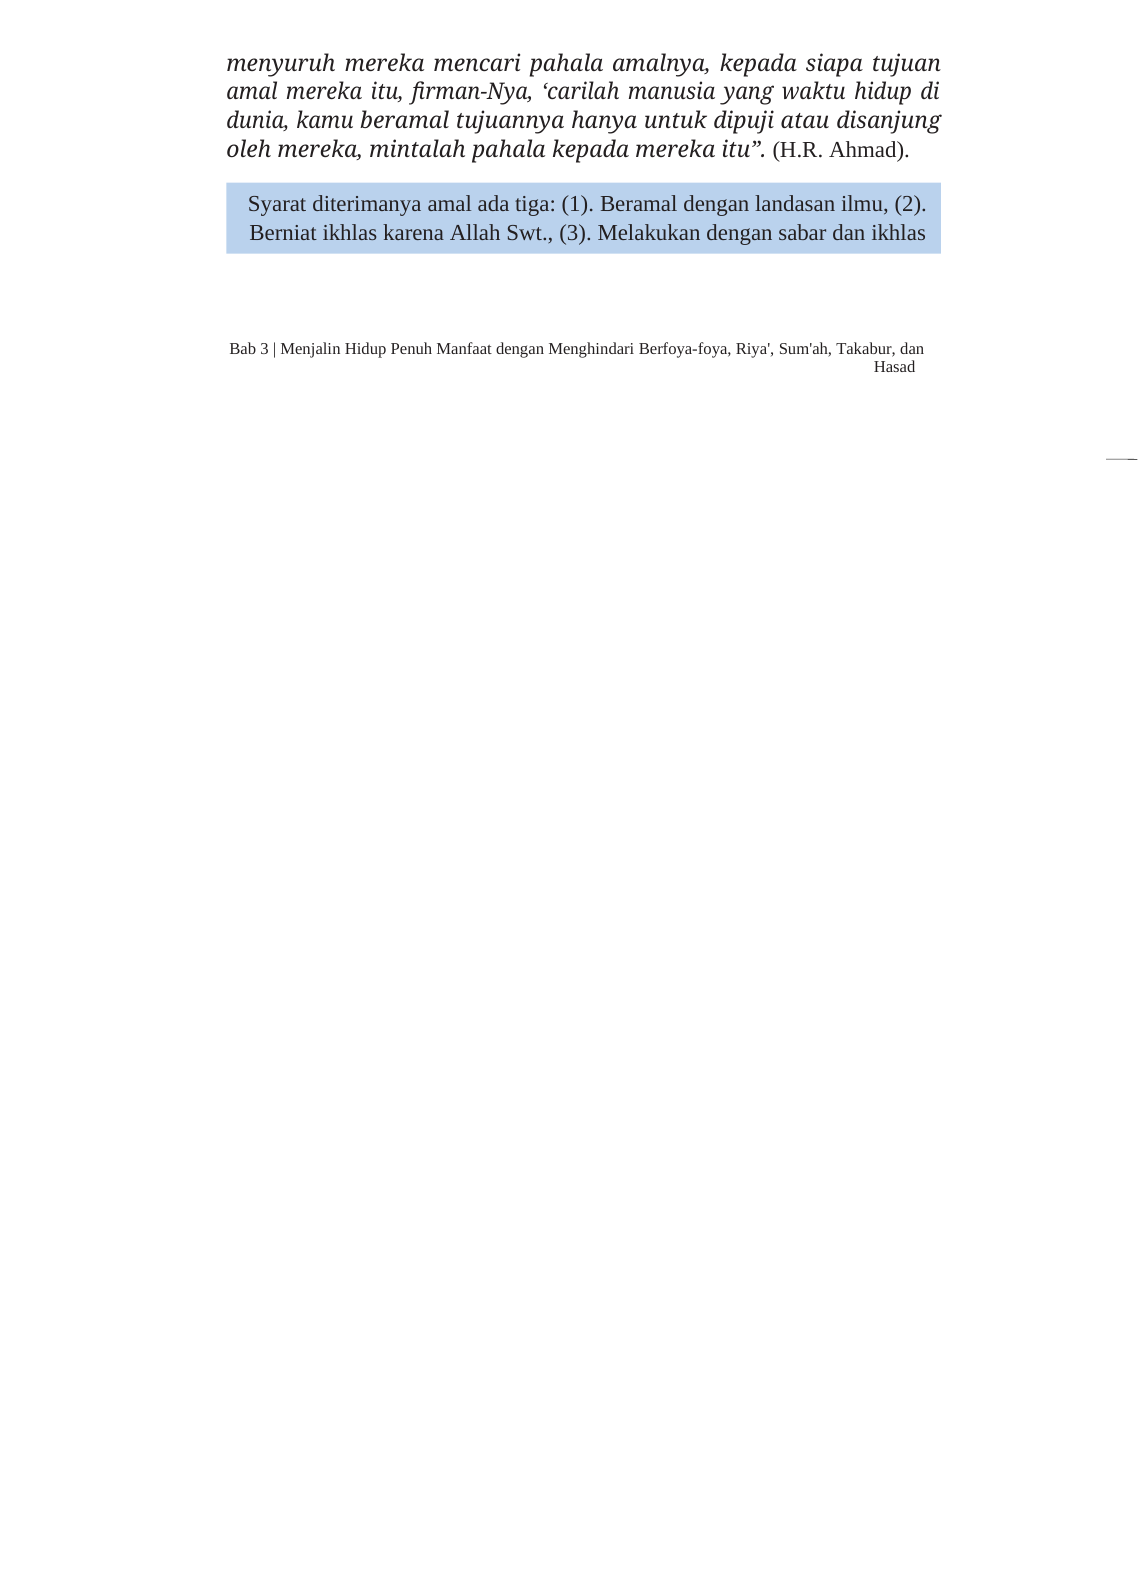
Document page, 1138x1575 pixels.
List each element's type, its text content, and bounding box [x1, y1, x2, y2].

text Hasad [197, 361, 915, 375]
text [226, 48, 941, 164]
text Bab 3 | Menjalin Hidup Penuh Manfaat dengan Menghindari Berfoya-foya, Riya', Sum'ah, Takabur, dan 69 [229, 332, 1117, 361]
